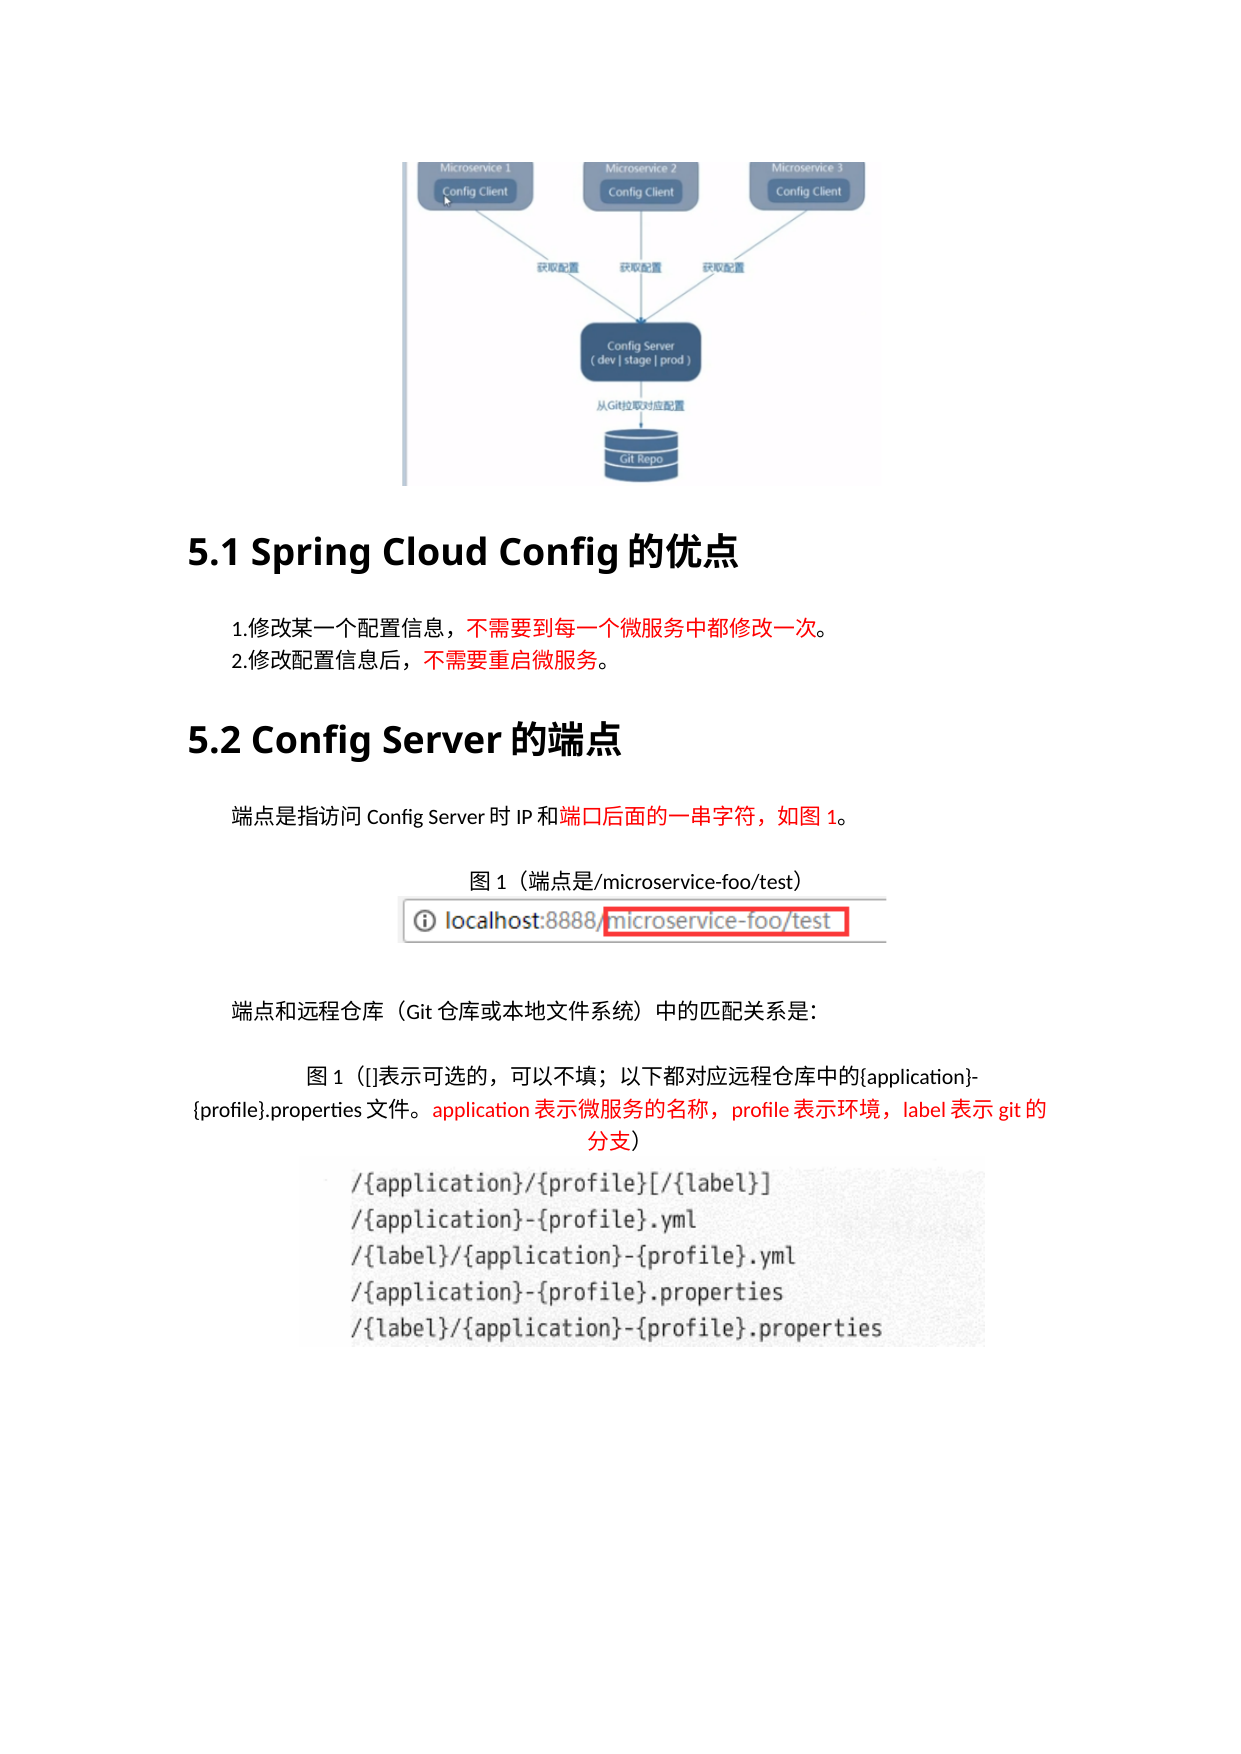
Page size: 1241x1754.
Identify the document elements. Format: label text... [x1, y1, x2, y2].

text 端点和远程仓库（Git仓库或本地文件系统）中的匹配关系是： [187, 994, 1053, 1026]
text 图1（[]表示可选的，可以不填；以下都对应远程仓库中的{application}-{profile}.properties文件。application表示微服务的名称，profile表示环境，label表示git的分支） [187, 1059, 1053, 1156]
subtitle 5.1 Spring Cloud Config的优点 [187, 516, 1053, 581]
text 图1（端点是/microservice-foo/test） [187, 864, 1053, 896]
subtitle 5.2 Config Server的端点 [187, 704, 1053, 769]
picture [402, 162, 882, 486]
text 2.修改配置信息后，不需要重启微服务。 [187, 643, 1053, 675]
picture [299, 1156, 985, 1347]
text 1.修改某一个配置信息，不需要到每一个微服务中都修改一次。 [187, 610, 1053, 643]
text 端点是指访问Config Server时IP和端口后面的一串字符，如图1。 [187, 799, 1053, 831]
picture [397, 896, 887, 943]
